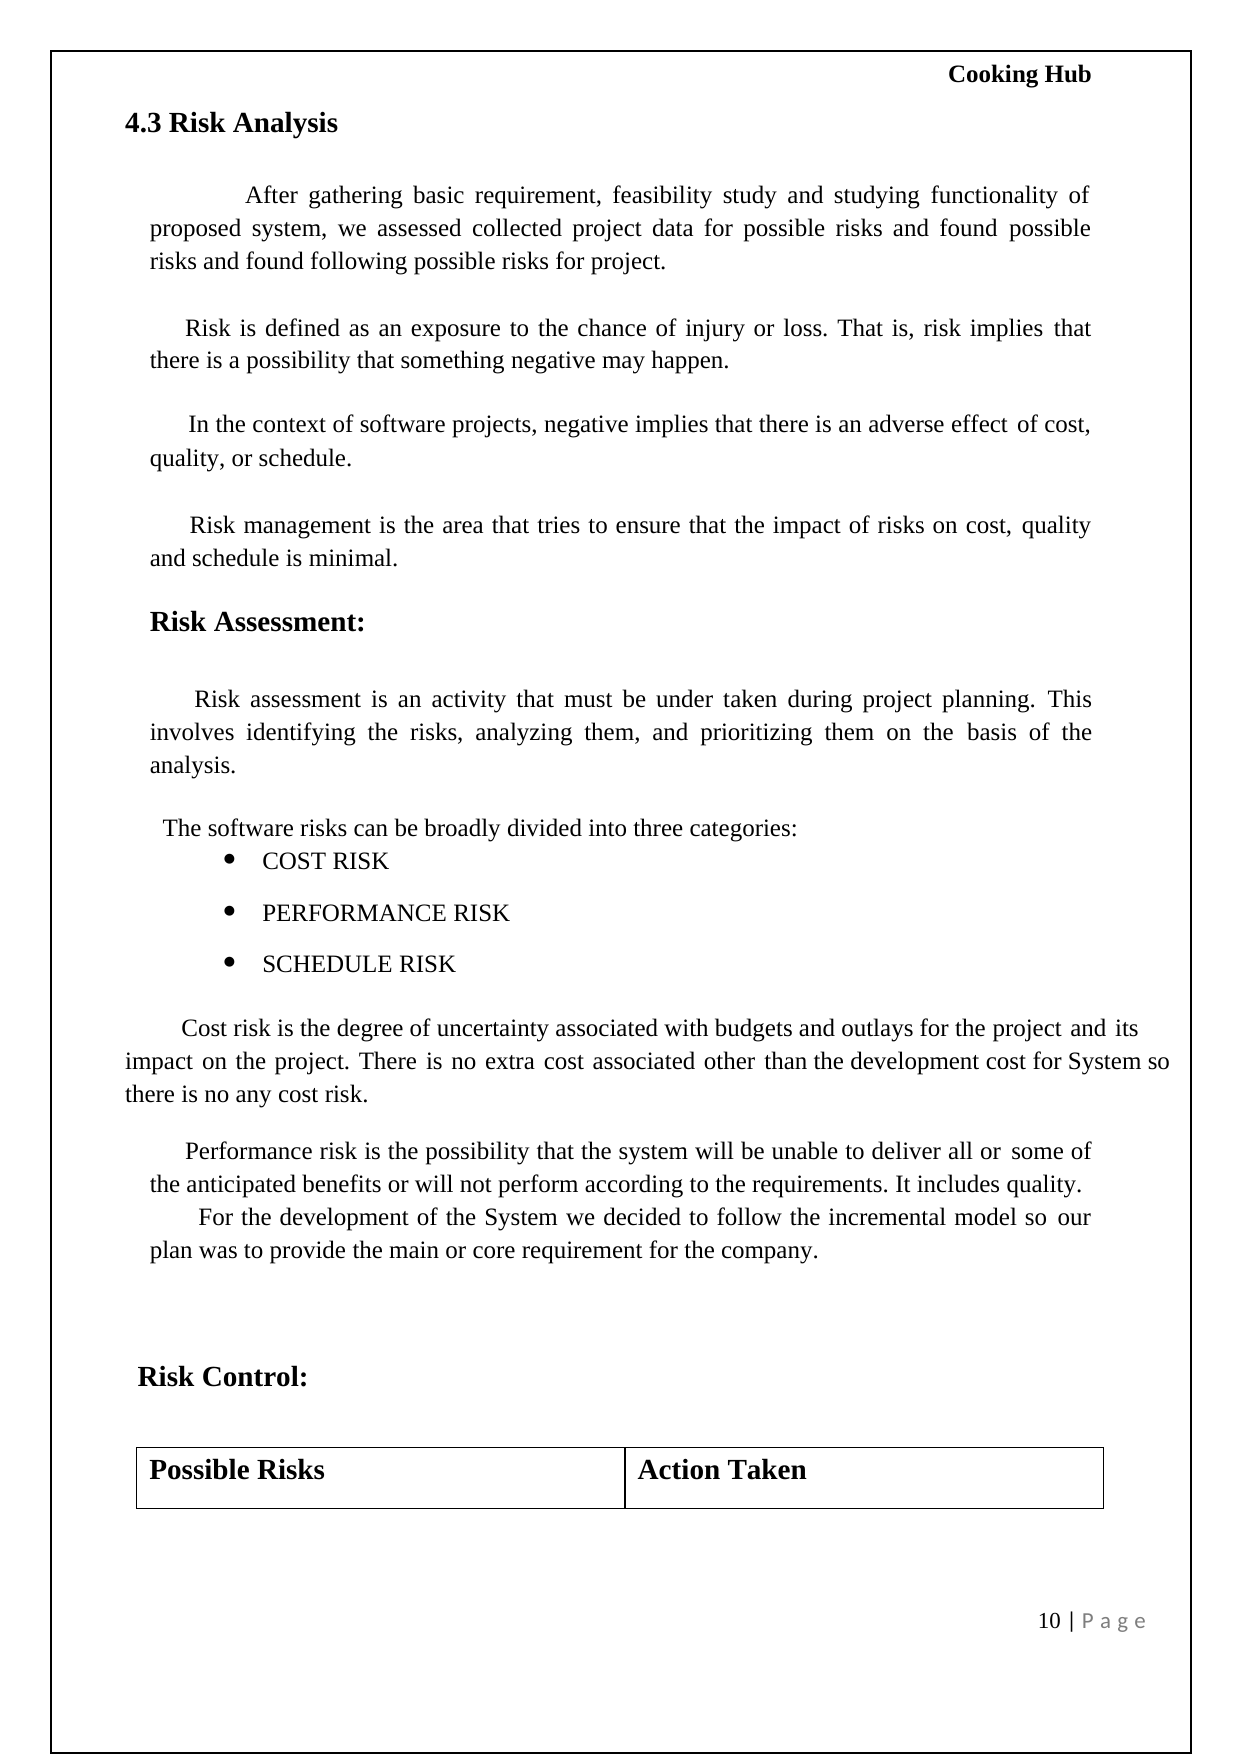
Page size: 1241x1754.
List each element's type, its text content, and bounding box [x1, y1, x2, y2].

table_header Action Taken [626, 1448, 1103, 1507]
table_header Possible Risks [137, 1448, 624, 1507]
text Risk is defined as an exposure to the chance of injury or loss. That is, risk implies that there is a possibility that something negative may happen. [149, 313, 1091, 374]
text 4.3 Risk Analysis [52, 105, 1190, 139]
text Risk Control: [52, 1359, 1092, 1393]
list SCHEDULE RISK [224, 949, 1190, 979]
text Risk Assessment: [149, 604, 1190, 638]
text Cost risk is the degree of uncertainty associated with budgets and outlays for the project and its impact on the project. There is no extra cost associated other than the development cost for System so there is no any cost risk. [125, 1013, 1190, 1107]
text Performance risk is the possibility that the system will be unable to deliver all or some of the anticipated benefits or will not perform according to the requirements. It includes quality. [149, 1136, 1092, 1198]
text The software risks can be broadly divided into three categories: [52, 813, 1190, 842]
text Risk assessment is an activity that must be under taken during project planning. This involves identifying the risks, analyzing them, and prioritizing them on the basis of the analysis. [149, 684, 1092, 779]
text After gathering basic requirement, feasibility study and studying functionality of proposed system, we assessed collected project data for possible risks and found possible risks and found following possible risks for project. [149, 180, 1091, 275]
list PERFORMANCE RISK [224, 898, 1190, 928]
text Risk management is the area that tries to ensure that the impact of risks on cost, quality and schedule is minimal. [149, 510, 1091, 571]
text For the development of the System we decided to follow the incremental model so our plan was to provide the main or core requirement for the company. [149, 1202, 1091, 1264]
text In the context of software projects, negative implies that there is an adverse effect of cost, quality, or schedule. [149, 409, 1091, 471]
list COST RISK [224, 846, 1190, 876]
